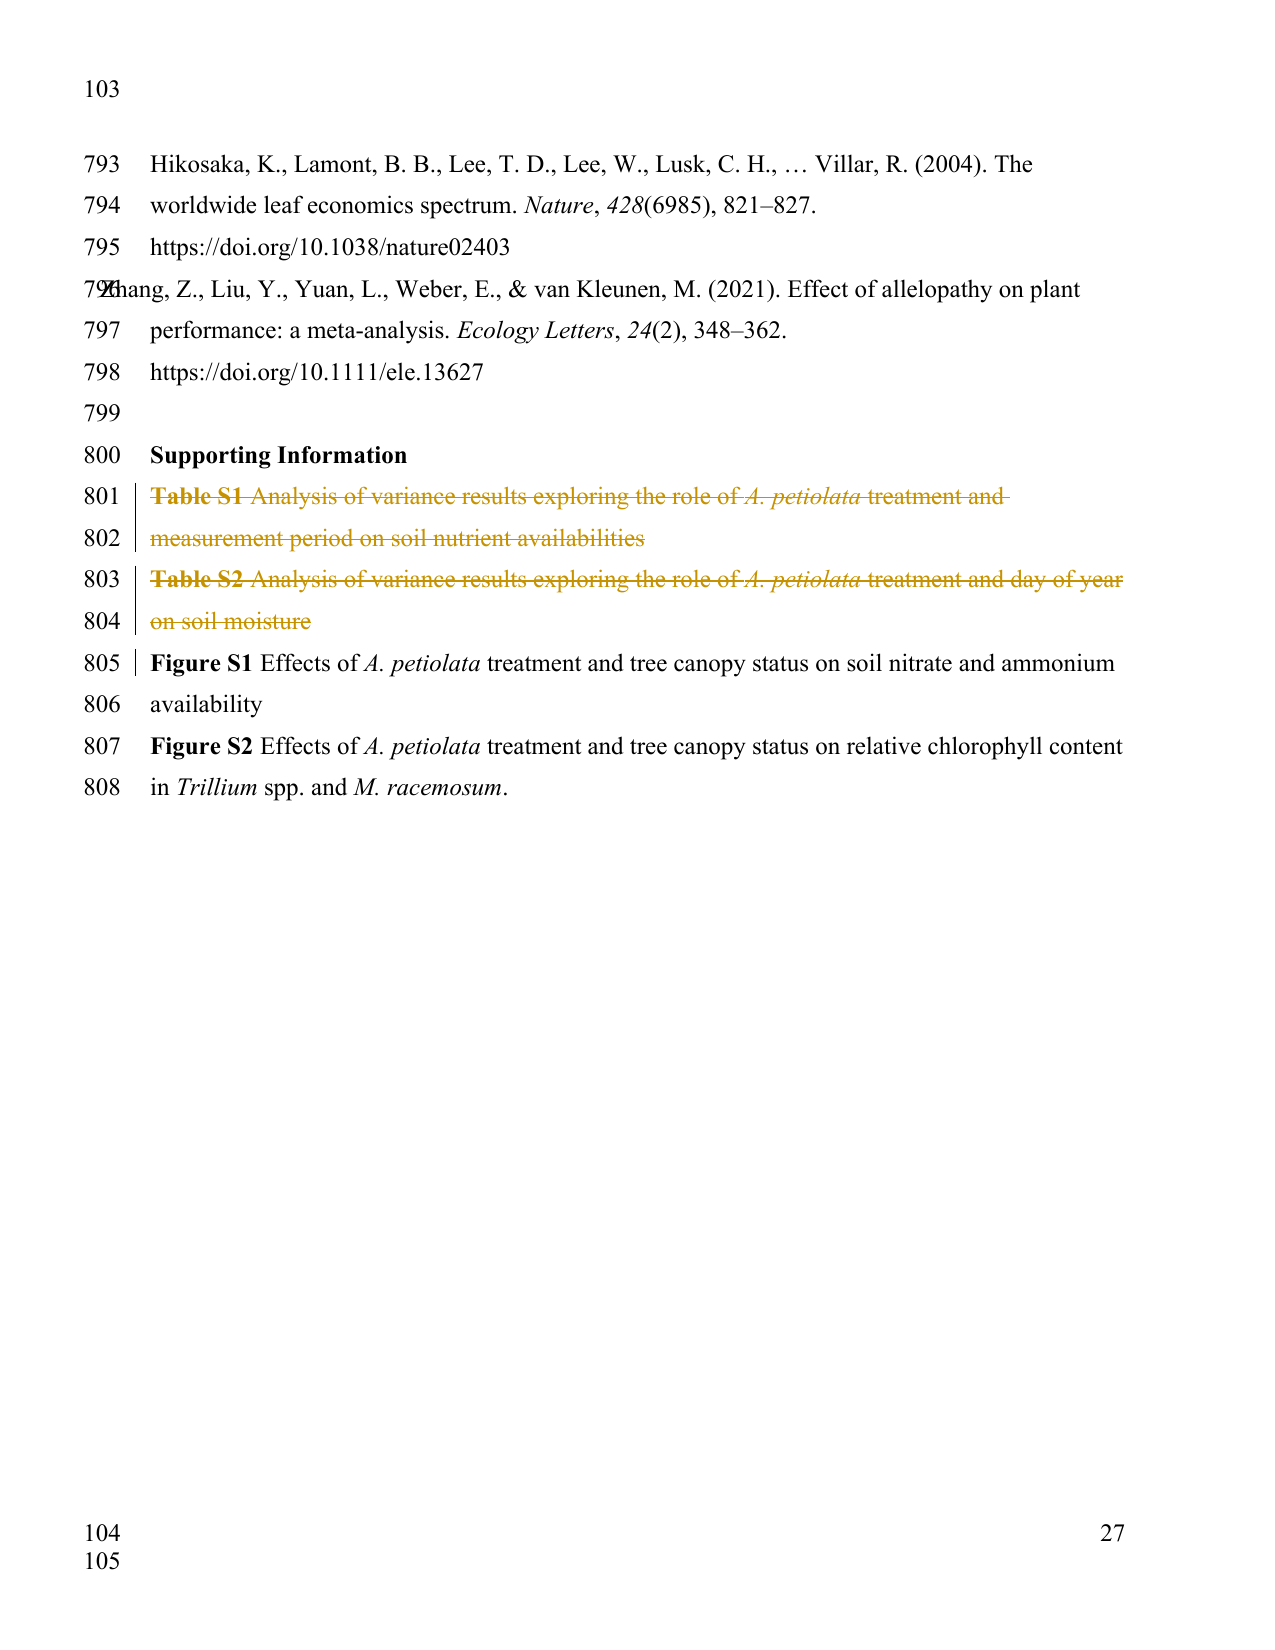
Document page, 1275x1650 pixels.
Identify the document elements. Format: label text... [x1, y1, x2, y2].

text Supporting Information [150, 441, 1125, 469]
text Figure S2 Effects of A. petiolata treatment and tree canopy status on relative chlorophyll content in Trillium spp. and M. racemosum. [150, 732, 1125, 801]
text Figure S1 Effects of A. petiolata treatment and tree canopy status on soil nitrate and ammonium availability [150, 649, 1125, 718]
